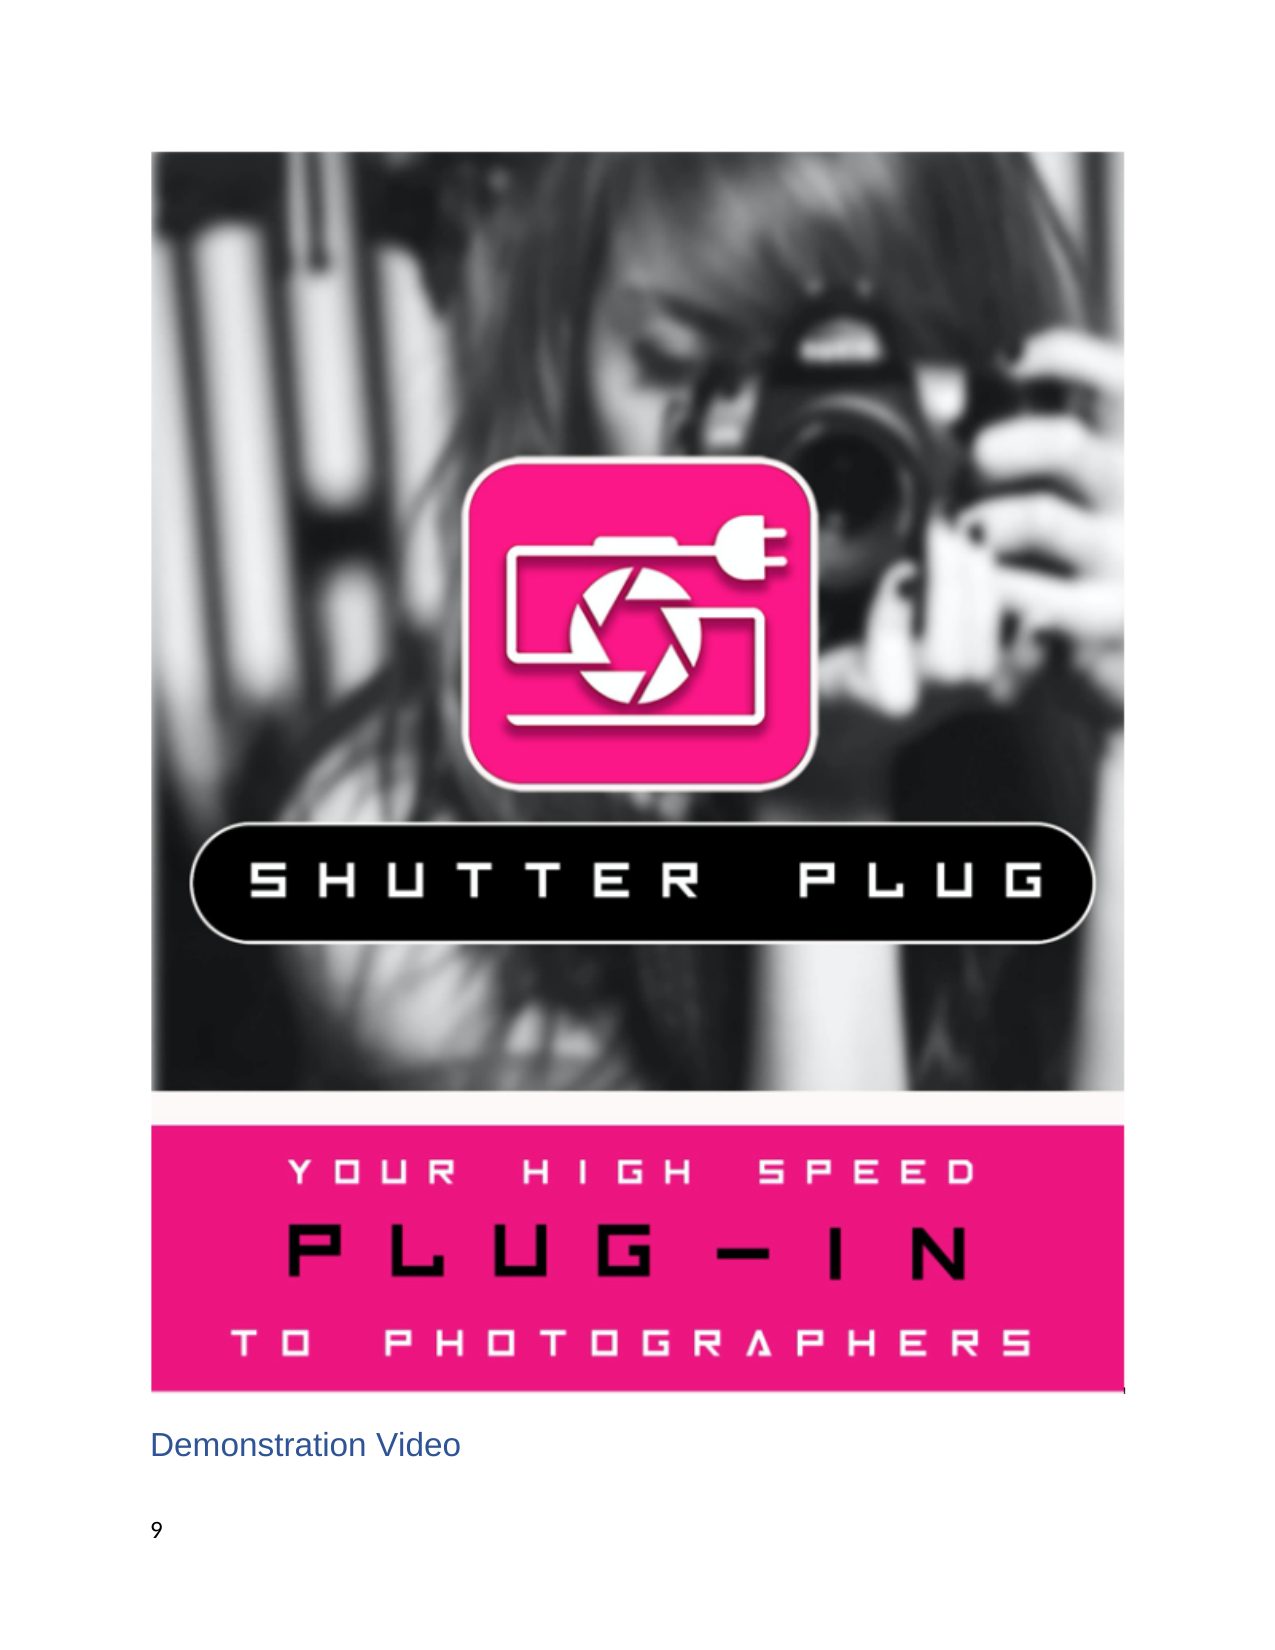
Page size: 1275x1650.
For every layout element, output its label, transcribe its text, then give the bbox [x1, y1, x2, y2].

picture [150, 150, 1125, 1394]
subtitle Demonstration Video [150, 1425, 1125, 1464]
